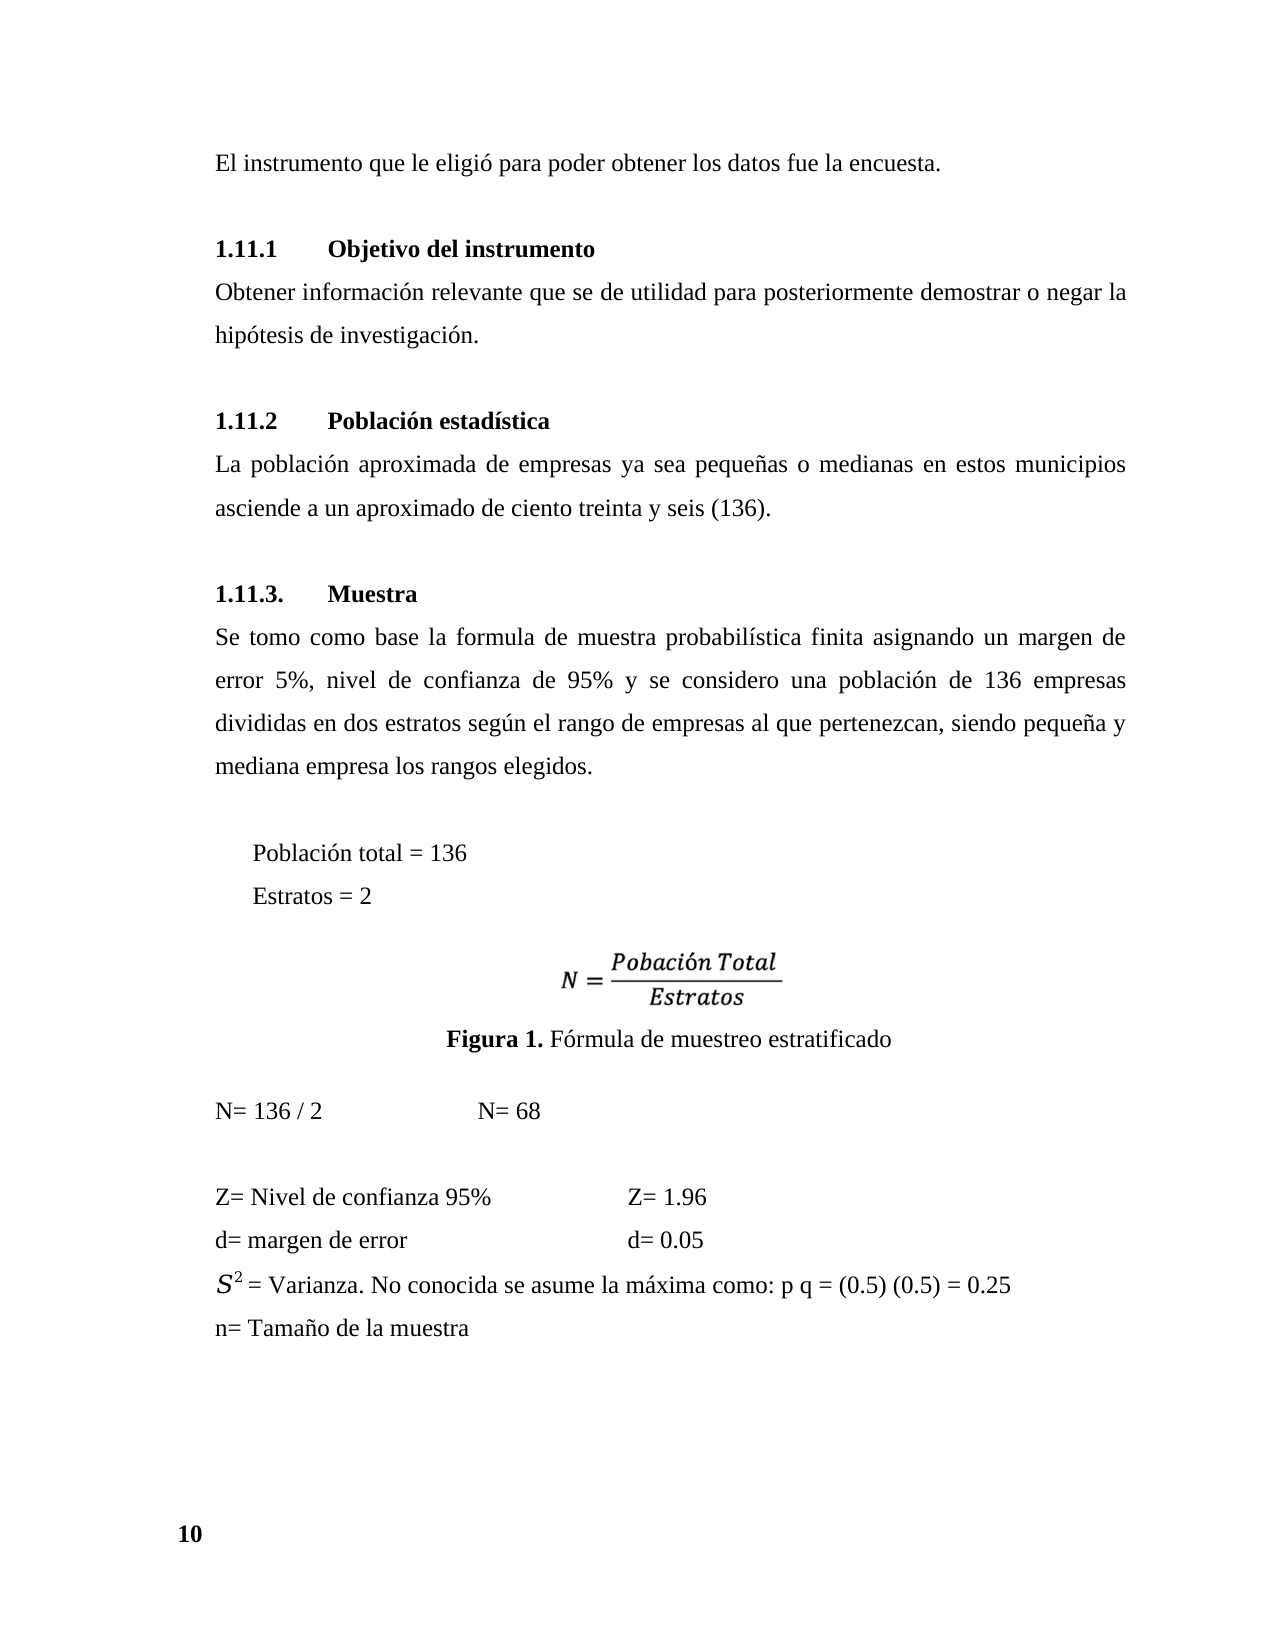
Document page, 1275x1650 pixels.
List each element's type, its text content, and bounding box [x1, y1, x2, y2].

list Se tomo como base la formula de muestra probabilística finita asignando un margen de error 5%, nivel de confianza de 95% y se considero una población de 136 empresas divididas en dos estratos según el rango de empresas al que pertenezcan, siendo pequeña y mediana empresa los rangos elegidos. [215, 622, 1127, 780]
list d= margen de error d= 0.05 [215, 1225, 1127, 1254]
list El instrumento que le eligió para poder obtener los datos fue la encuesta. [215, 148, 1127, 176]
list Objetivo del instrumento [215, 234, 1127, 263]
text Estratos = 2 [177, 881, 1127, 909]
list N= 136 / 2 N= 68 [215, 1096, 1127, 1124]
picture [532, 929, 797, 1024]
list Población estadística [215, 406, 1127, 435]
list La población aproximada de empresas ya sea pequeñas o medianas en estos municipios asciende a un aproximado de ciento treinta y seis (136). [215, 449, 1127, 521]
list 𝑆2 = Varianza. No conocida se asume la máxima como: p q = (0.5) (0.5) = 0.25 [215, 1268, 1127, 1298]
list Z= Nivel de confianza 95% Z= 1.96 [215, 1182, 1127, 1211]
list Población total = 136 [215, 838, 1127, 866]
list n= Tamaño de la muestra [215, 1313, 1127, 1342]
list Muestra [215, 579, 1127, 608]
text Obtener información relevante que se de utilidad para posteriormente demostrar o negar la hipótesis de investigación. [215, 277, 1127, 349]
